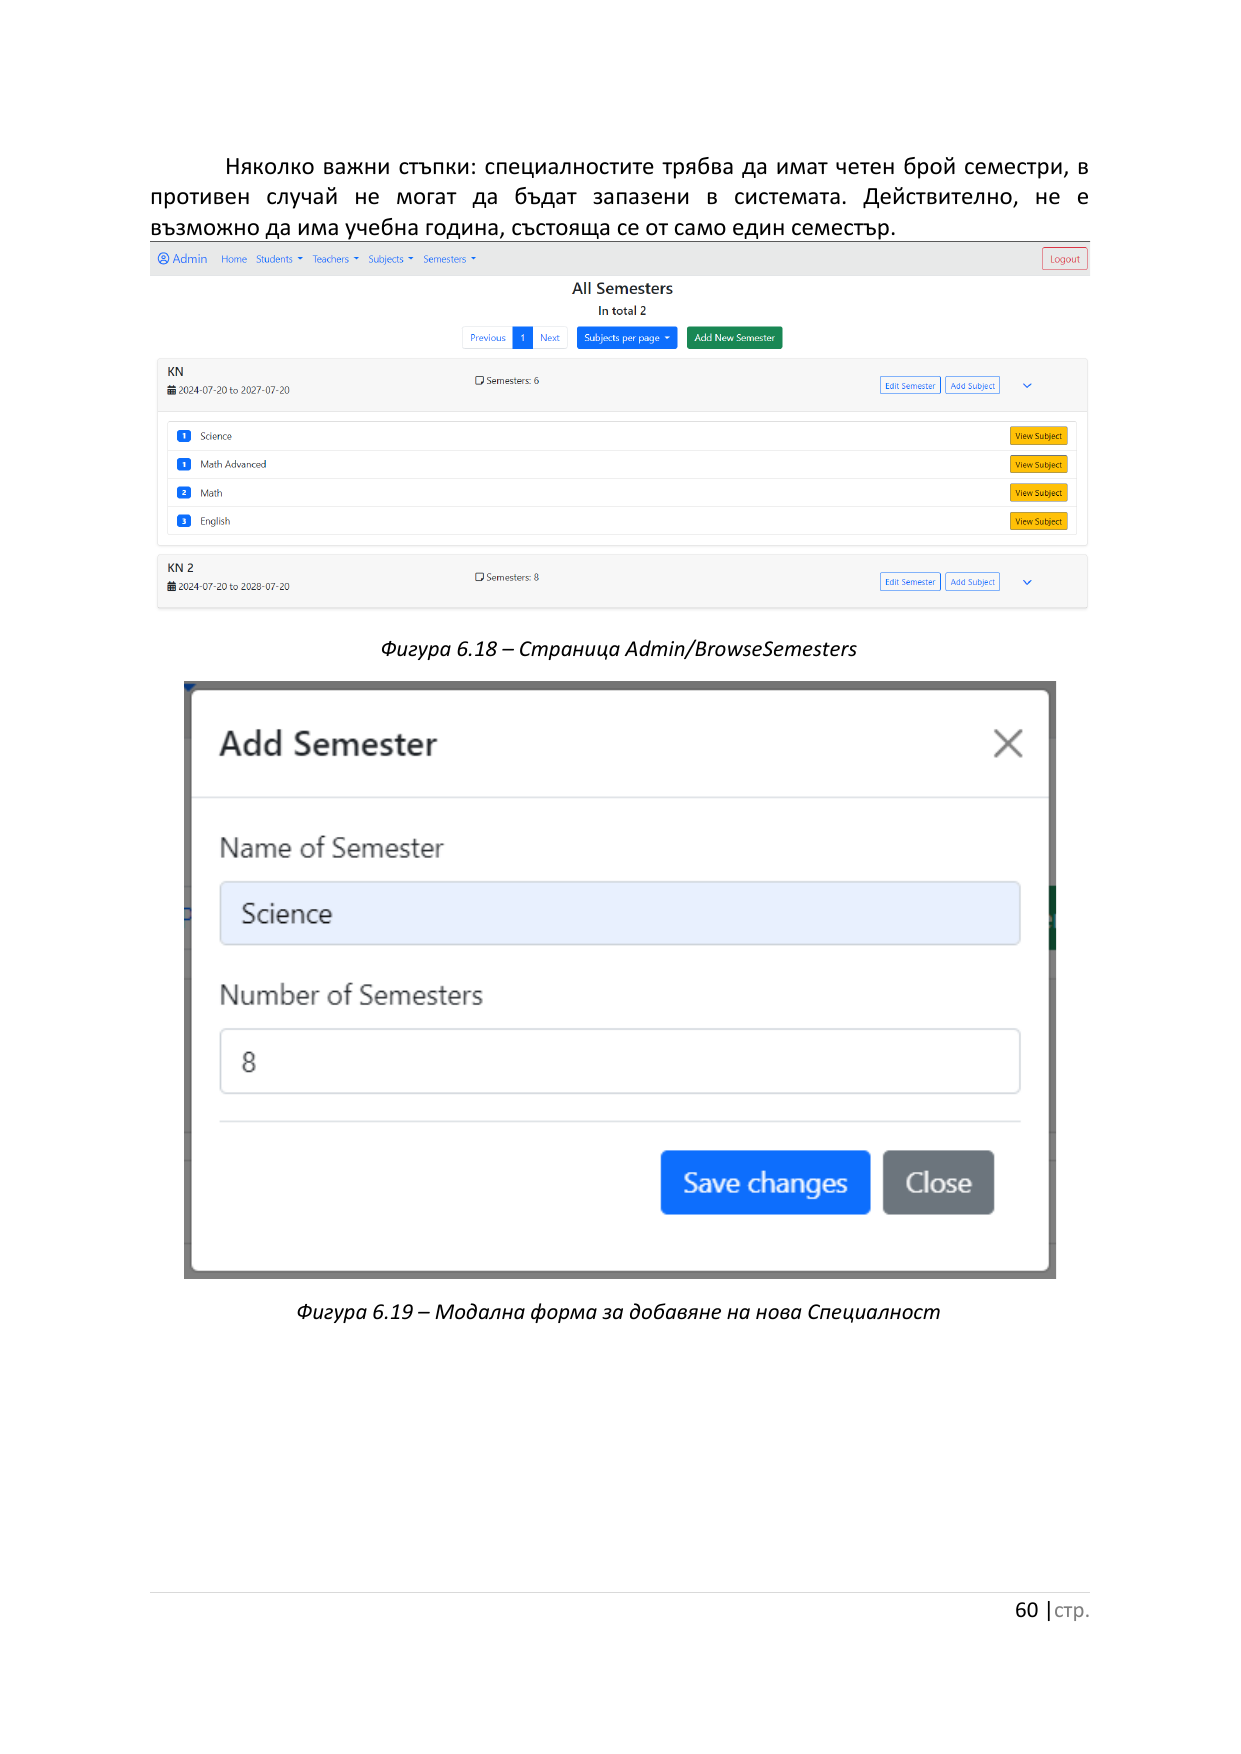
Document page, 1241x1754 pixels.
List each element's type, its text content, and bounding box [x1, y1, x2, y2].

picture [150, 241, 1091, 616]
picture [184, 681, 1057, 1279]
text Няколко важни стъпки: специалностите трябва да имат четен брой семестри, в противен случай не могат да бъдат запазени в системата. Действително, не е възможно да има учебна година, състояща се от само един семестър. [150, 150, 1090, 241]
text Фигура 6.18 – Страница Admin/BrowseSemesters [150, 634, 1090, 663]
text Фигура 6.19 – Модална форма за добавяне на нова Специалност [150, 1297, 1090, 1325]
